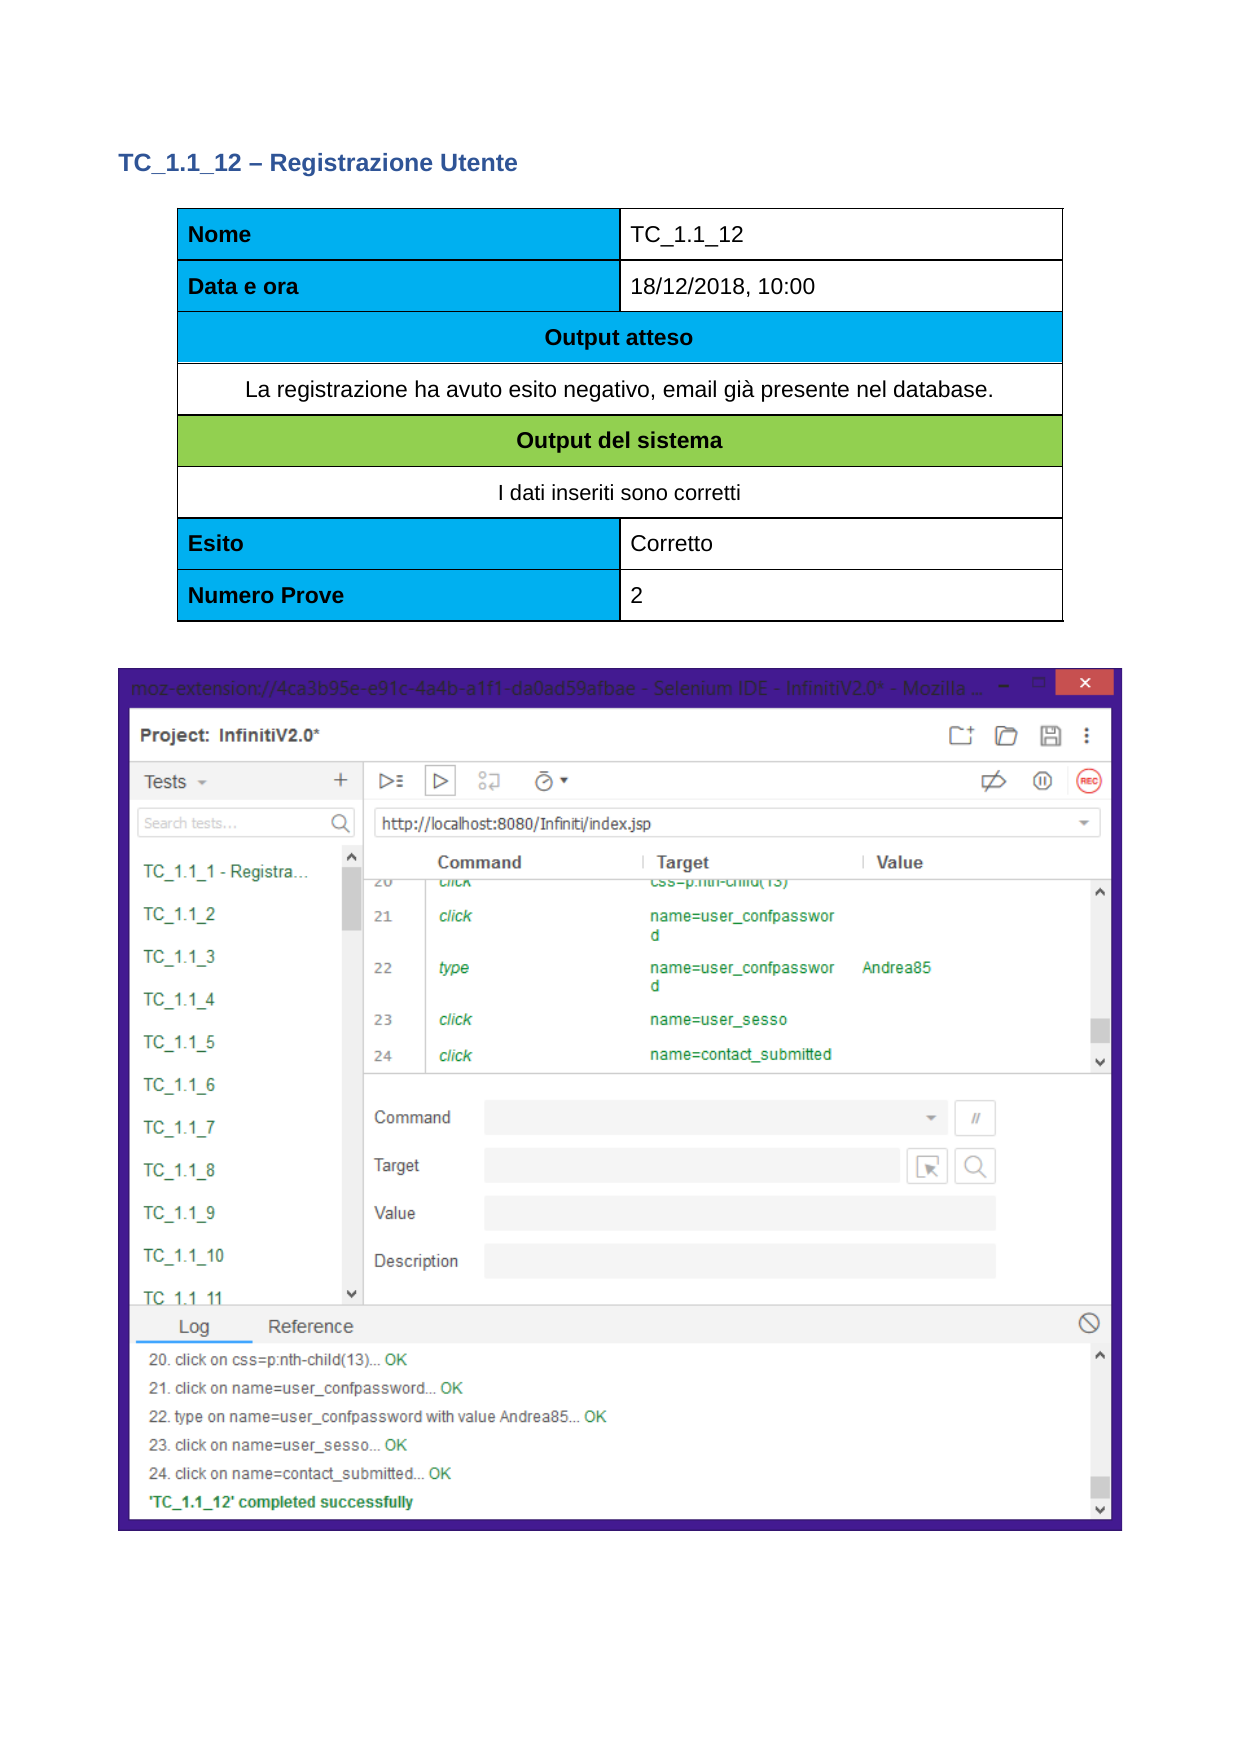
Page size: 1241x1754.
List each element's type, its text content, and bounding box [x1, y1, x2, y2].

table_cell Output del sistema [178, 416, 1062, 466]
table_cell Esito [178, 519, 619, 569]
table_cell Numero Prove [178, 570, 619, 620]
subtitle TC_1.1_12 – Registrazione Utente [118, 148, 1122, 176]
table_cell La registrazione ha avuto esito negativo, email già presente nel database. [178, 364, 1062, 414]
table_cell Output atteso [178, 312, 1062, 362]
table_cell Data e ora [178, 261, 619, 311]
table_cell Corretto [621, 519, 1062, 569]
table_cell 2 [621, 570, 1062, 620]
table_cell I dati inseriti sono corretti [178, 467, 1062, 517]
table_header Nome [178, 209, 619, 259]
table_header TC_1.1_12 [621, 209, 1062, 259]
table_cell 18/12/2018, 10:00 [621, 261, 1062, 311]
picture [118, 668, 1123, 1531]
